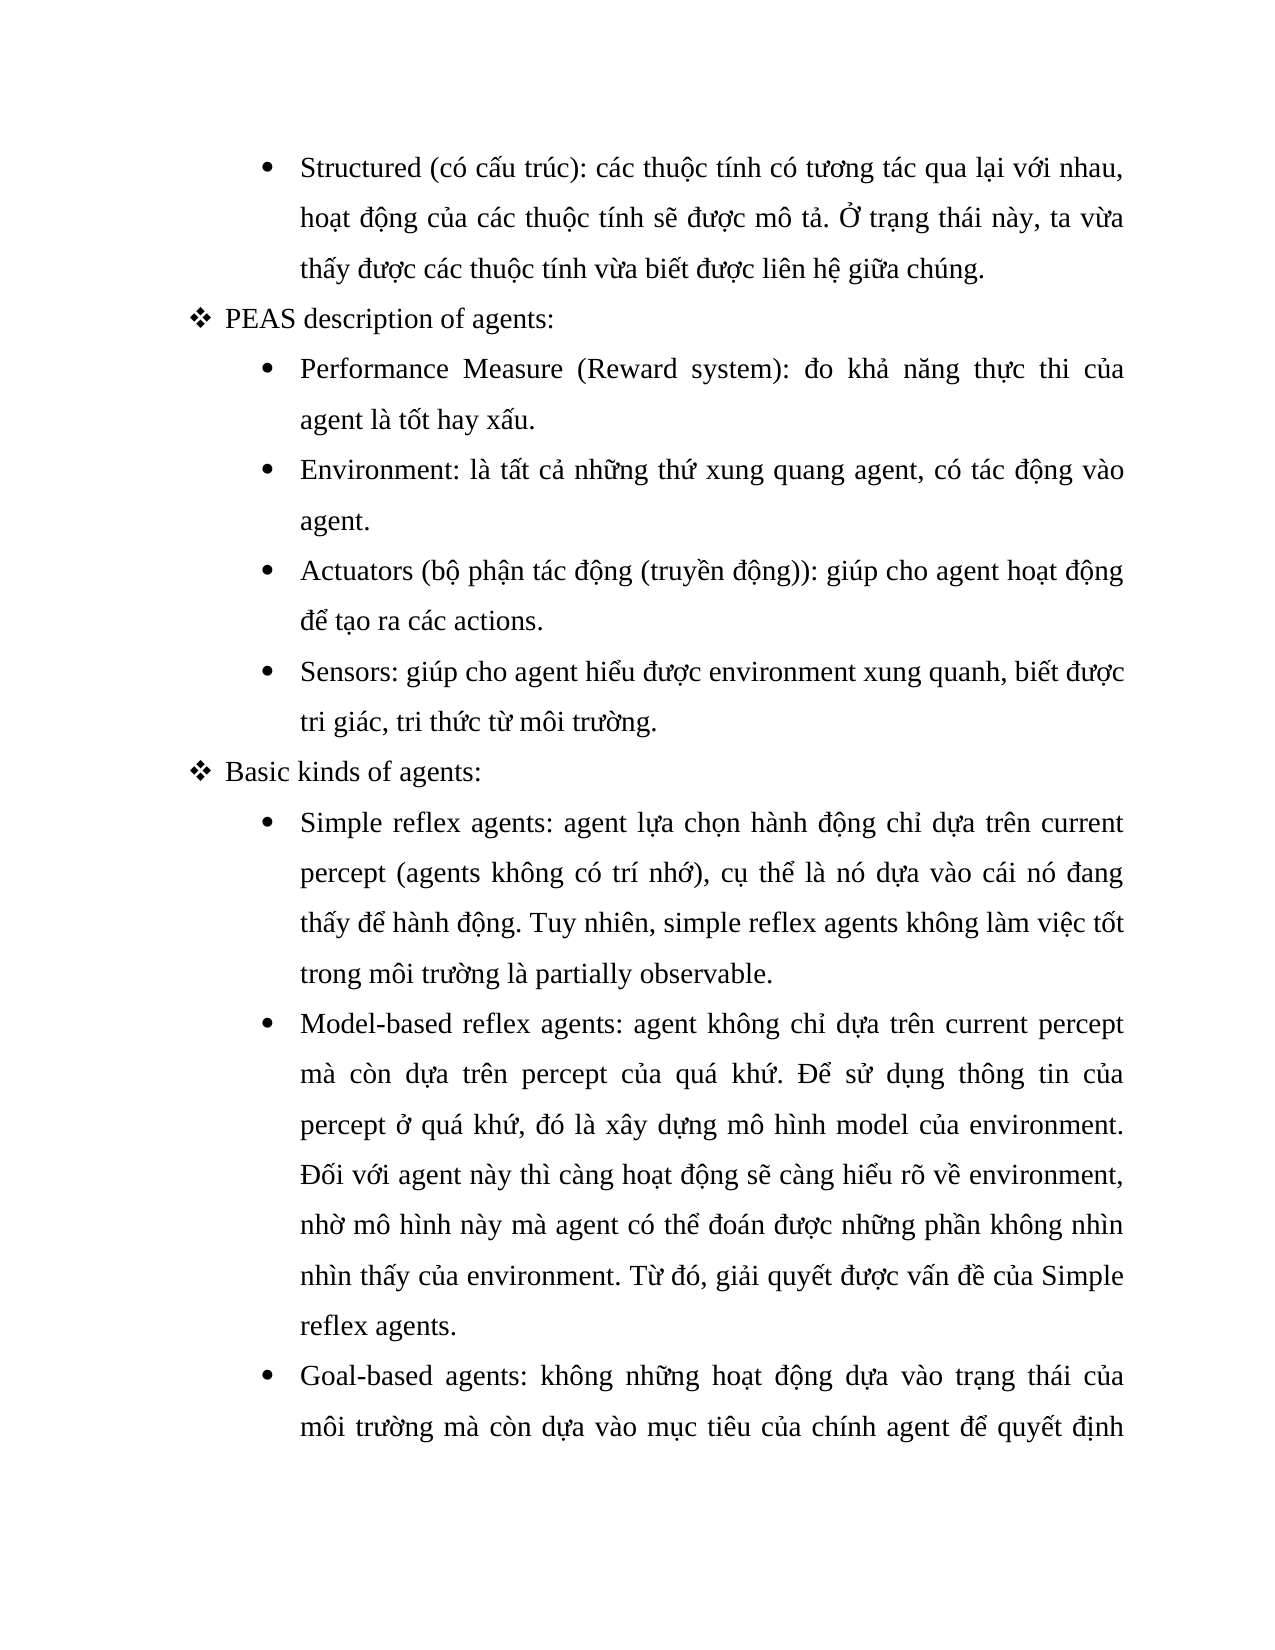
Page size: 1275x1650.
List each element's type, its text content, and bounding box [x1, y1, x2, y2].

list Environment: là tất cả những thứ xung quang agent, có tác động vào agent. [262, 452, 1125, 536]
list Model-based reflex agents: agent không chỉ dựa trên current percept mà còn dựa trên percept của quá khứ. Để sử dụng thông tin của percept ở quá khứ, đó là xây dựng mô hình model của environment. Đối với agent này thì càng hoạt động sẽ càng hiểu rõ về environment, nhờ mô hình này mà agent có thể đoán được những phần không nhìn nhìn thấy của environment. Từ đó, giải quyết được vấn đề của Simple reflex agents. [262, 1006, 1125, 1342]
list Actuators (bộ phận tác động (truyền động)): giúp cho agent hoạt động để tạo ra các actions. [262, 553, 1125, 637]
list Performance Measure (Reward system): đo khả năng thực thi của agent là tốt hay xấu. [262, 351, 1125, 435]
list Simple reflex agents: agent lựa chọn hành động chỉ dựa trên current percept (agents không có trí nhớ), cụ thể là nó dựa vào cái nó đang thấy để hành động. Tuy nhiên, simple reflex agents không làm việc tốt trong môi trường là partially observable. [262, 805, 1125, 989]
list PEAS description of agents: [187, 301, 1125, 335]
list Structured (có cấu trúc): các thuộc tính có tương tác qua lại với nhau, hoạt động của các thuộc tính sẽ được mô tả. Ở trạng thái này, ta vừa thấy được các thuộc tính vừa biết được liên hệ giữa chúng. [262, 150, 1125, 284]
list Sensors: giúp cho agent hiểu được environment xung quanh, biết được tri giác, tri thức từ môi trường. [262, 654, 1125, 738]
list Basic kinds of agents: [187, 754, 1125, 788]
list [262, 1358, 1125, 1442]
